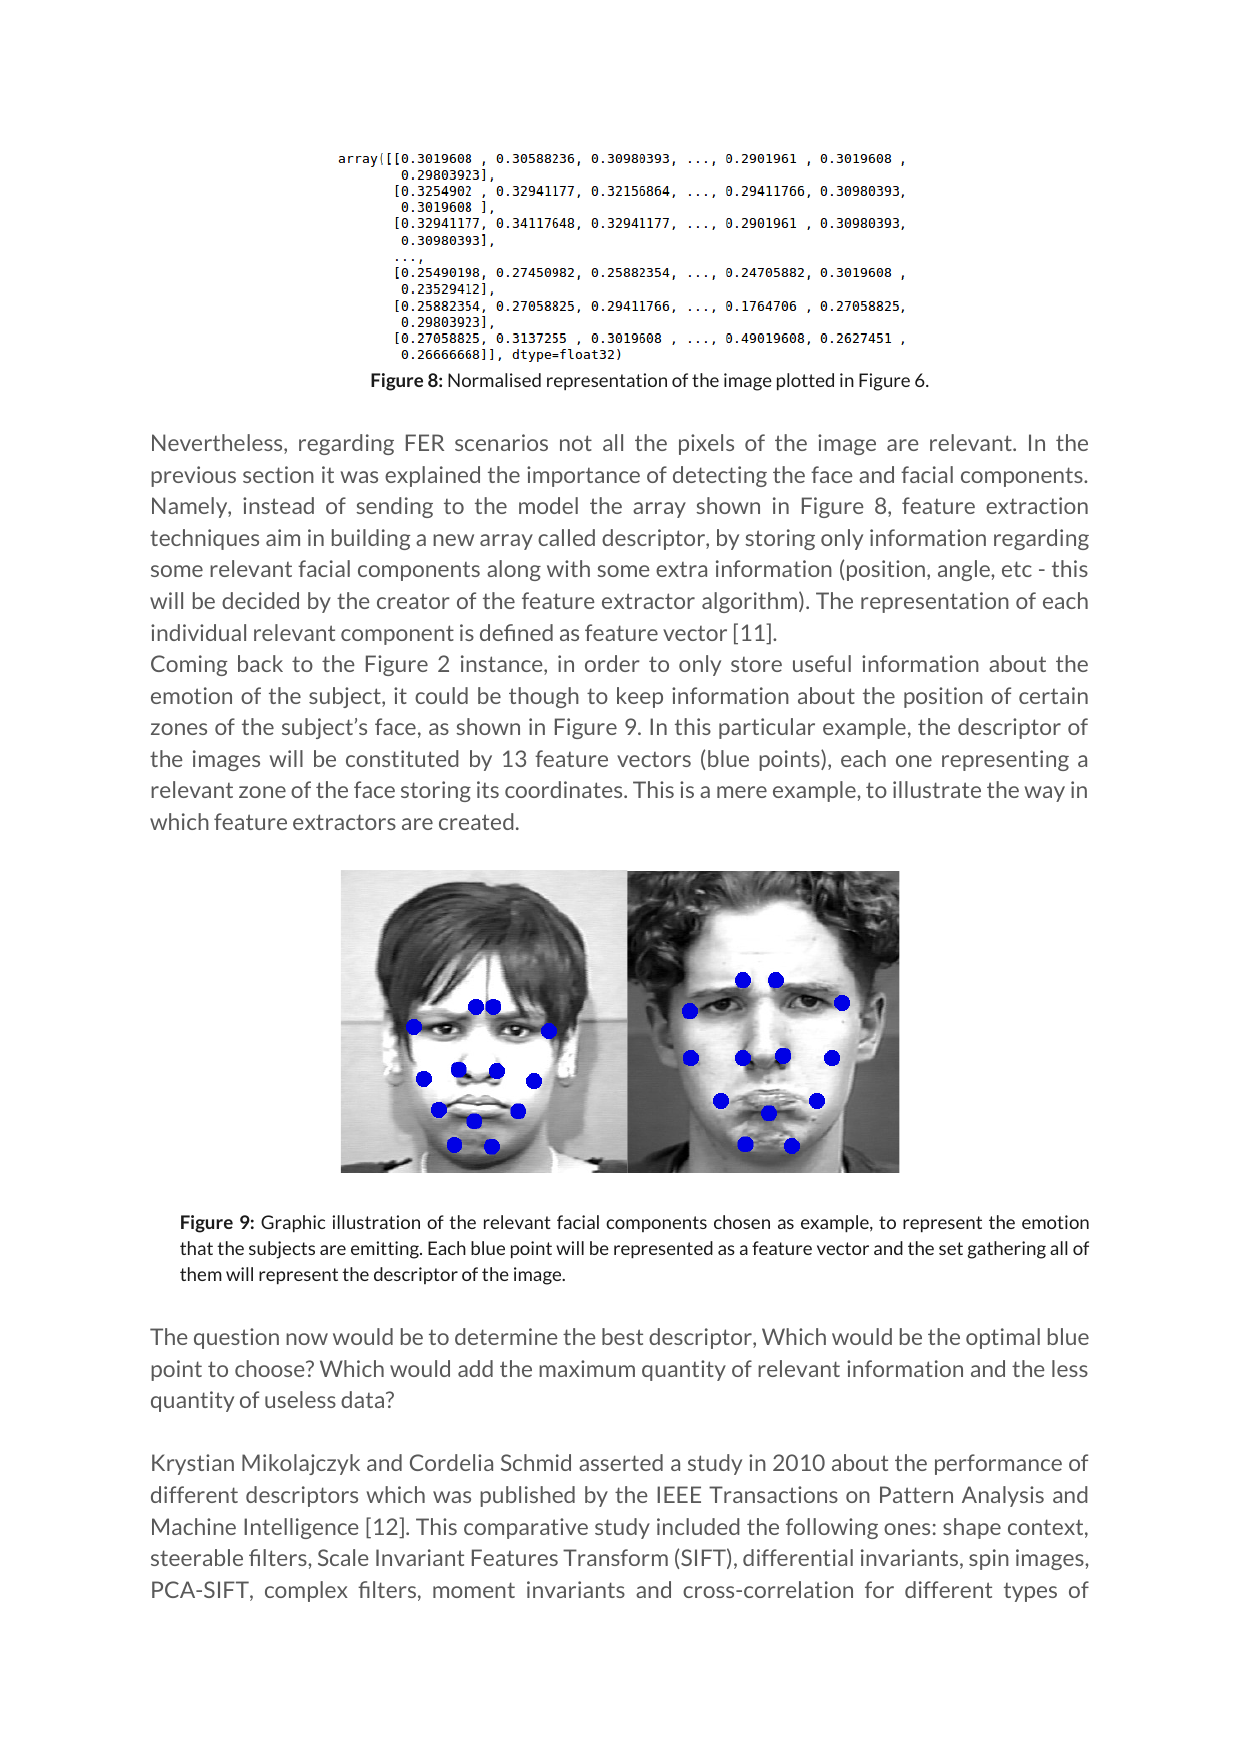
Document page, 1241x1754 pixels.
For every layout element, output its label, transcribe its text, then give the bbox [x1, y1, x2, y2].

picture [340, 870, 900, 1173]
picture [326, 150, 914, 365]
text Coming back to the Figure 2 instance, in order to only store useful information about the emotion of the subject, it could be though to keep information about the position of certain zones of the subject’s face, as shown in Figure 9. In this particular example, the descriptor of the images will be constituted by 13 feature vectors (blue points), each one representing a relevant zone of the face storing its coordinates. This is a mere example, to illustrate the way in which feature extractors are created. [150, 650, 1090, 835]
text Nevertheless, regarding FER scenarios not all the pixels of the image are relevant. In the previous section it was explained the importance of detecting the face and facial components. Namely, instead of sending to the model the array shown in Figure 8, feature extraction techniques aim in building a new array called descriptor, by storing only information regarding some relevant facial components along with some extra information (position, angle, etc - this will be decided by the creator of the feature extractor algorithm). The representation of each individual relevant component is defined as feature vector [11]. [150, 429, 1090, 646]
text Figure 8: Normalised representation of the image plotted in Figure 6. [209, 369, 1090, 391]
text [150, 1449, 1090, 1603]
text Figure 9: Graphic illustration of the relevant facial components chosen as example, to represent the emotion that the subjects are emitting. Each blue point will be represented as a feature vector and the set gathering all of them will represent the descriptor of the image. [179, 1211, 1090, 1285]
text The question now would be to determine the best descriptor, Which would be the optimal blue point to choose? Which would add the maximum quantity of relevant information and the less quantity of useless data? [150, 1323, 1090, 1414]
